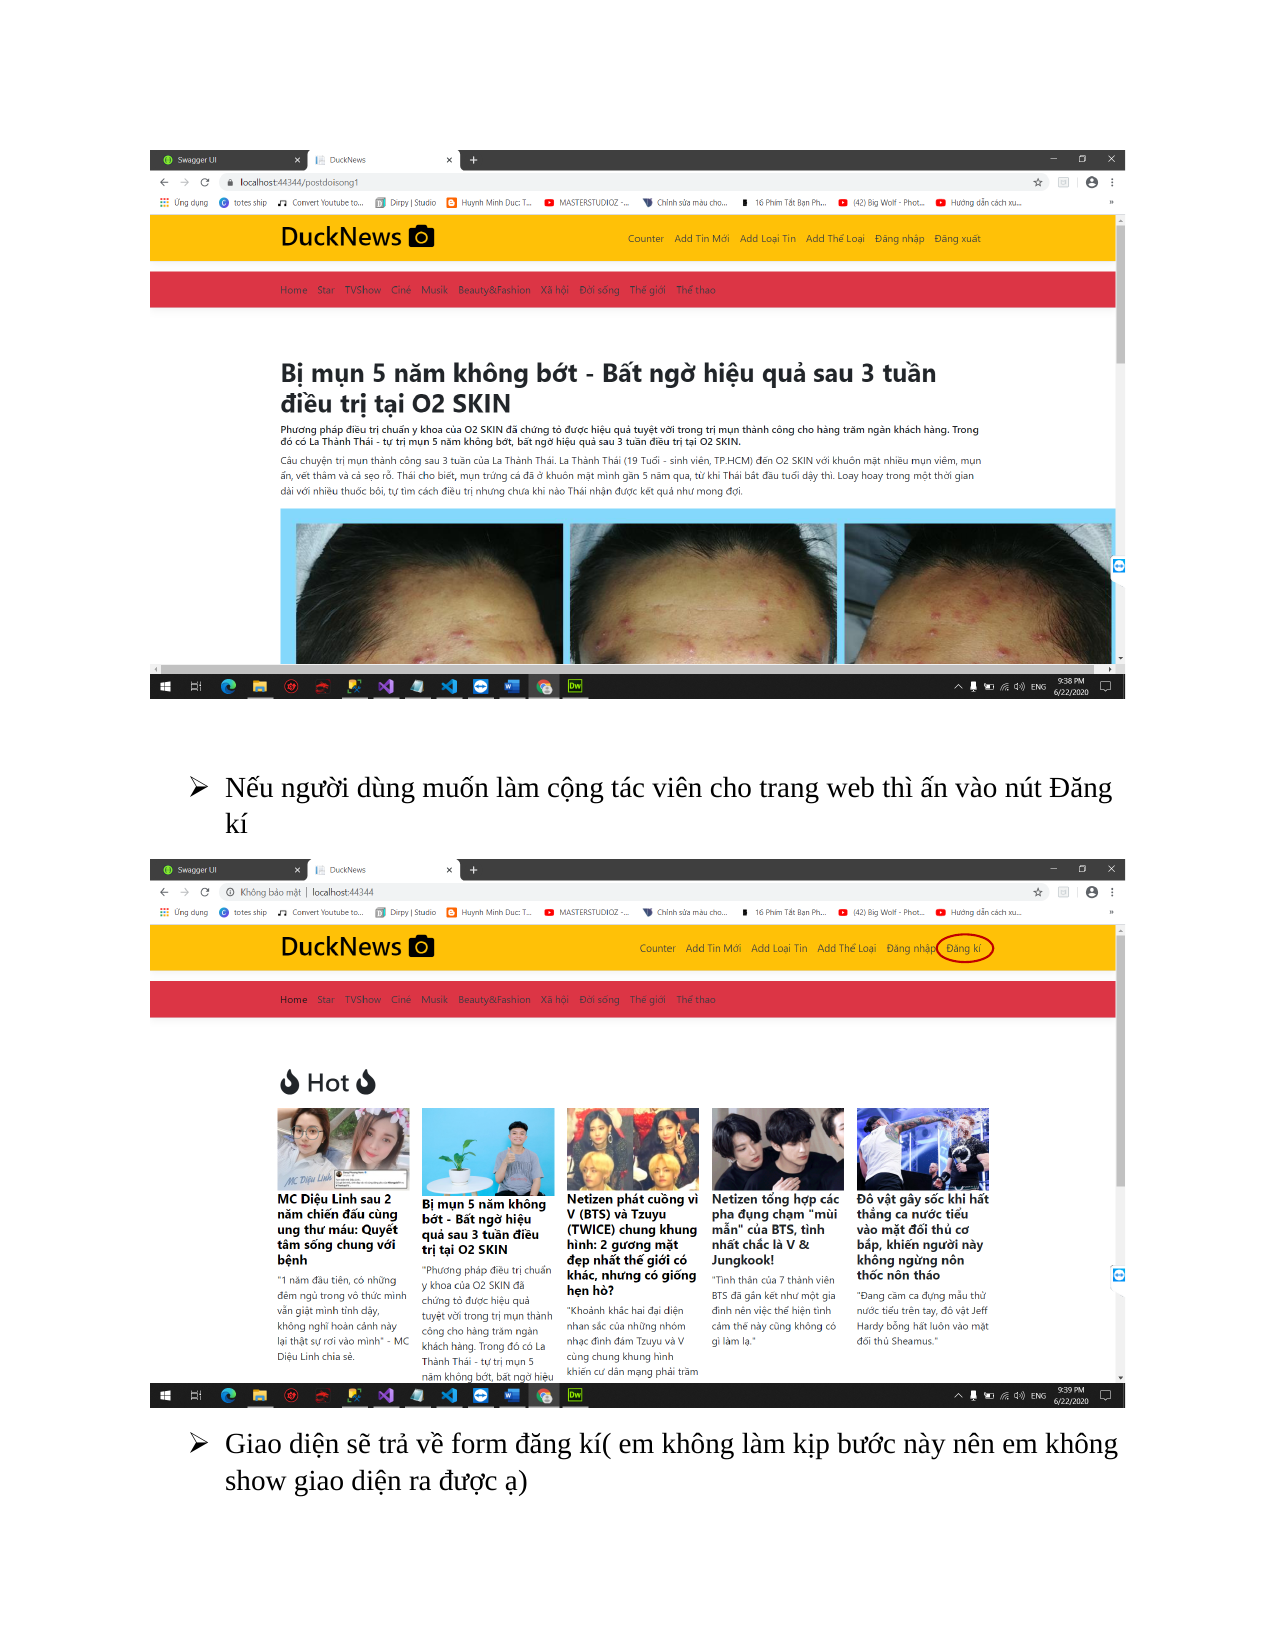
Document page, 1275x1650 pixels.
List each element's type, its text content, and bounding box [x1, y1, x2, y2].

picture [150, 859, 1125, 1408]
list Giao diện sẽ trả về form đăng kí( em không làm kịp bước này nên em không show giao diện ra được ạ) [187, 1426, 1125, 1496]
list Nếu người dùng muốn làm cộng tác viên cho trang web thì ấn vào nút Đăng kí [187, 770, 1125, 840]
picture [150, 150, 1125, 699]
